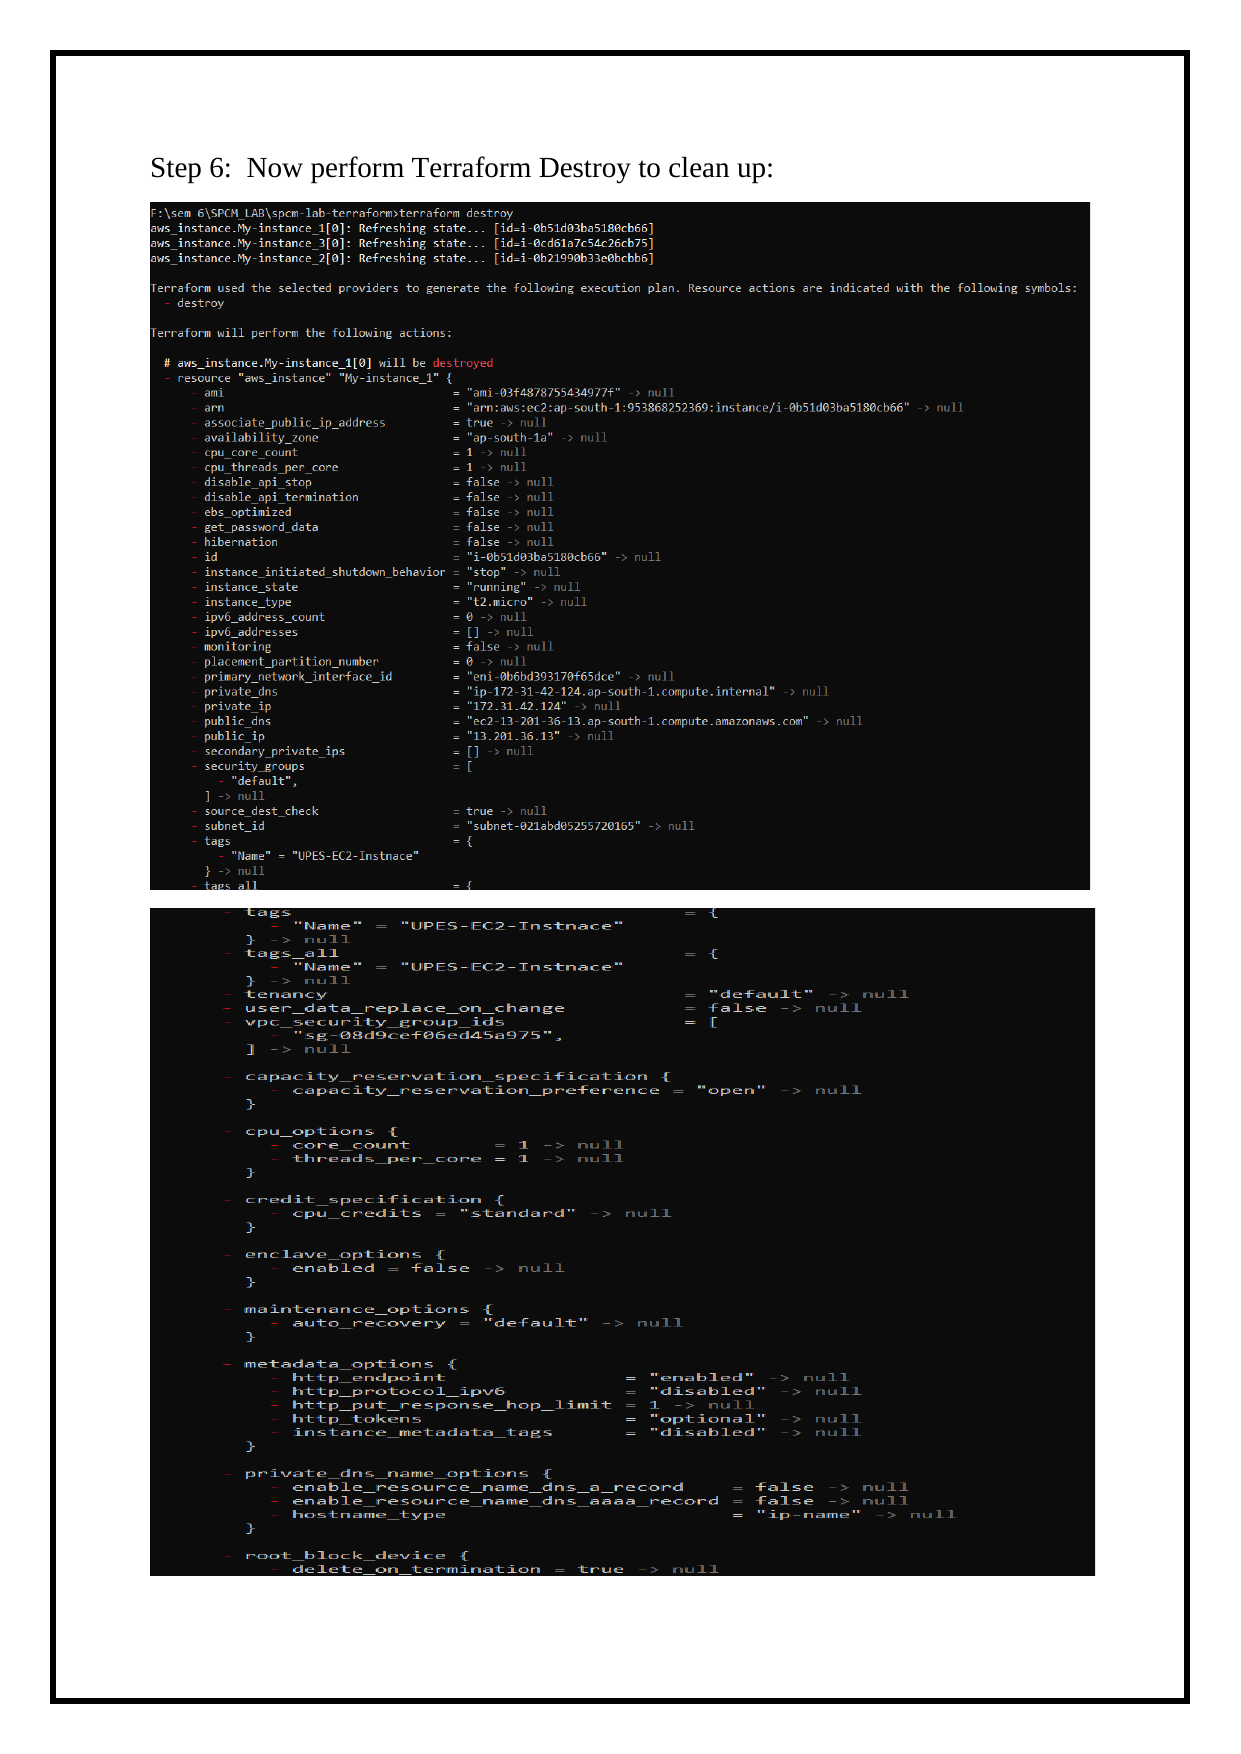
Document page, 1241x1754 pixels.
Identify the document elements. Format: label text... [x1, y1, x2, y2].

picture [150, 908, 1096, 1576]
picture [150, 202, 1091, 890]
text Step 6: Now perform Terraform Destroy to clean up: [150, 150, 1090, 183]
